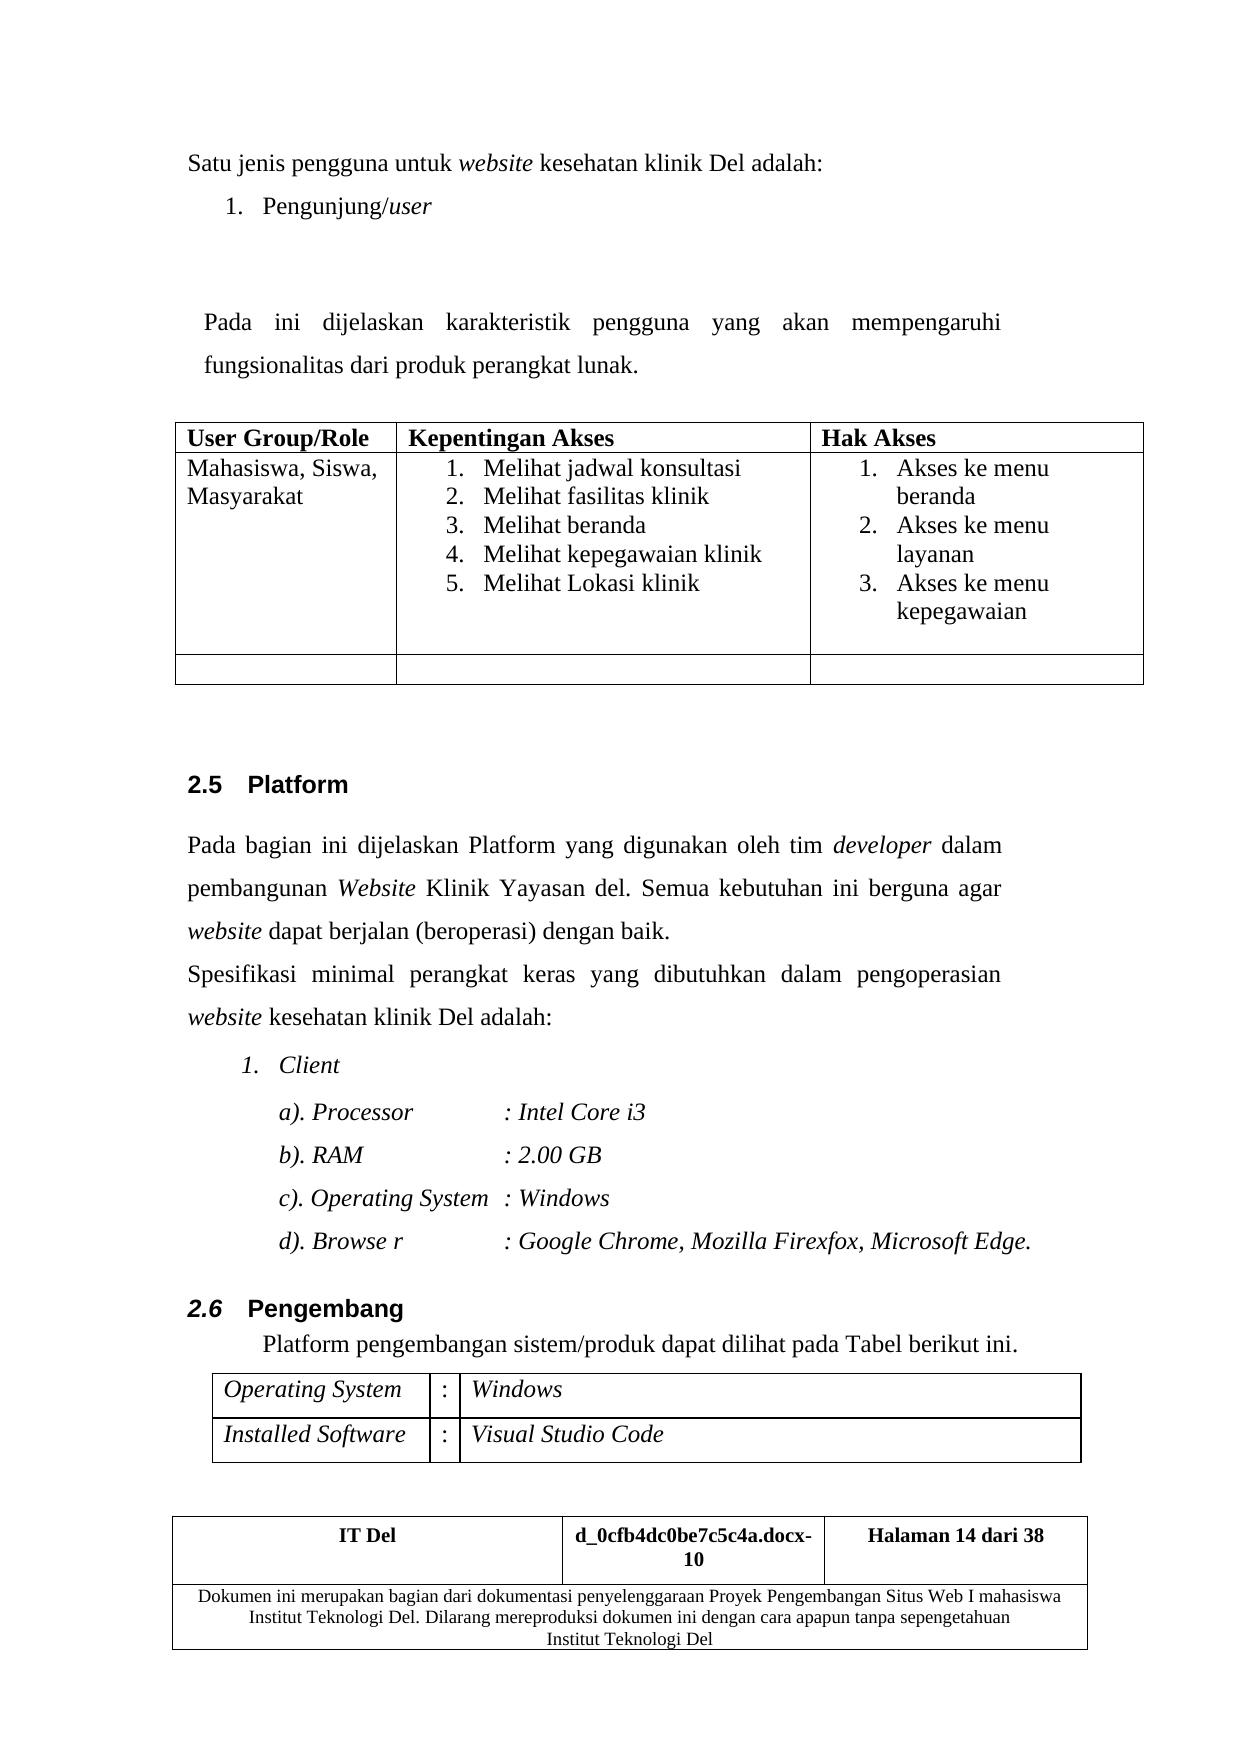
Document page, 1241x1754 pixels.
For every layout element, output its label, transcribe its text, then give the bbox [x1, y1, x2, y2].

table_header User Group/Role [176, 423, 396, 452]
table_header Operating System [213, 1374, 429, 1417]
table_cell [397, 655, 810, 684]
text a). Processor : Intel Core i3 b). RAM : 2.00 GB [278, 1097, 923, 1169]
subtitle Pengembang [187, 1294, 1092, 1323]
table_cell : [431, 1419, 459, 1462]
table_header Windows [461, 1374, 1080, 1417]
table_header Hak Akses [811, 423, 1143, 452]
table_cell Akses ke menu beranda Akses ke menu layanan Akses ke menu kepegawaian [811, 453, 1143, 654]
table_cell [811, 655, 1143, 684]
table_cell Melihat jadwal konsultasi Melihat fasilitas klinik Melihat beranda Melihat kepegawaian klinik Melihat Lokasi klinik [397, 453, 810, 654]
table_header Kepentingan Akses [397, 423, 810, 452]
text Pada ini dijelaskan karakteristik pengguna yang akan mempengaruhi fungsionalitas dari produk perangkat lunak. [203, 307, 1002, 379]
subtitle Platform [187, 770, 1092, 798]
table_cell Visual Studio Code [461, 1419, 1080, 1462]
text c). Operating System : Windows [278, 1183, 1092, 1212]
list Client [241, 1050, 1092, 1078]
table_header : [431, 1374, 459, 1417]
text Platform pengembangan sistem/produk dapat dilihat pada Tabel berikut ini. [225, 1329, 1092, 1358]
text Satu jenis pengguna untuk website kesehatan klinik Del adalah: [187, 148, 1092, 176]
text Spesifikasi minimal perangkat keras yang dibutuhkan dalam pengoperasian website kesehatan klinik Del adalah: [187, 959, 1002, 1031]
table_cell Mahasiswa, Siswa, Masyarakat [176, 453, 396, 654]
text Pada bagian ini dijelaskan Platform yang digunakan oleh tim developer dalam pembangunan Website Klinik Yayasan del. Semua kebutuhan ini berguna agar website dapat berjalan (beroperasi) dengan baik. [187, 830, 1002, 945]
text d). Browse r : Google Chrome, Mozilla Firexfox, Microsoft Edge. [278, 1226, 1092, 1255]
table_cell Installed Software [213, 1419, 429, 1462]
list Pengunjung/user [224, 191, 1092, 219]
table_cell [176, 655, 396, 684]
